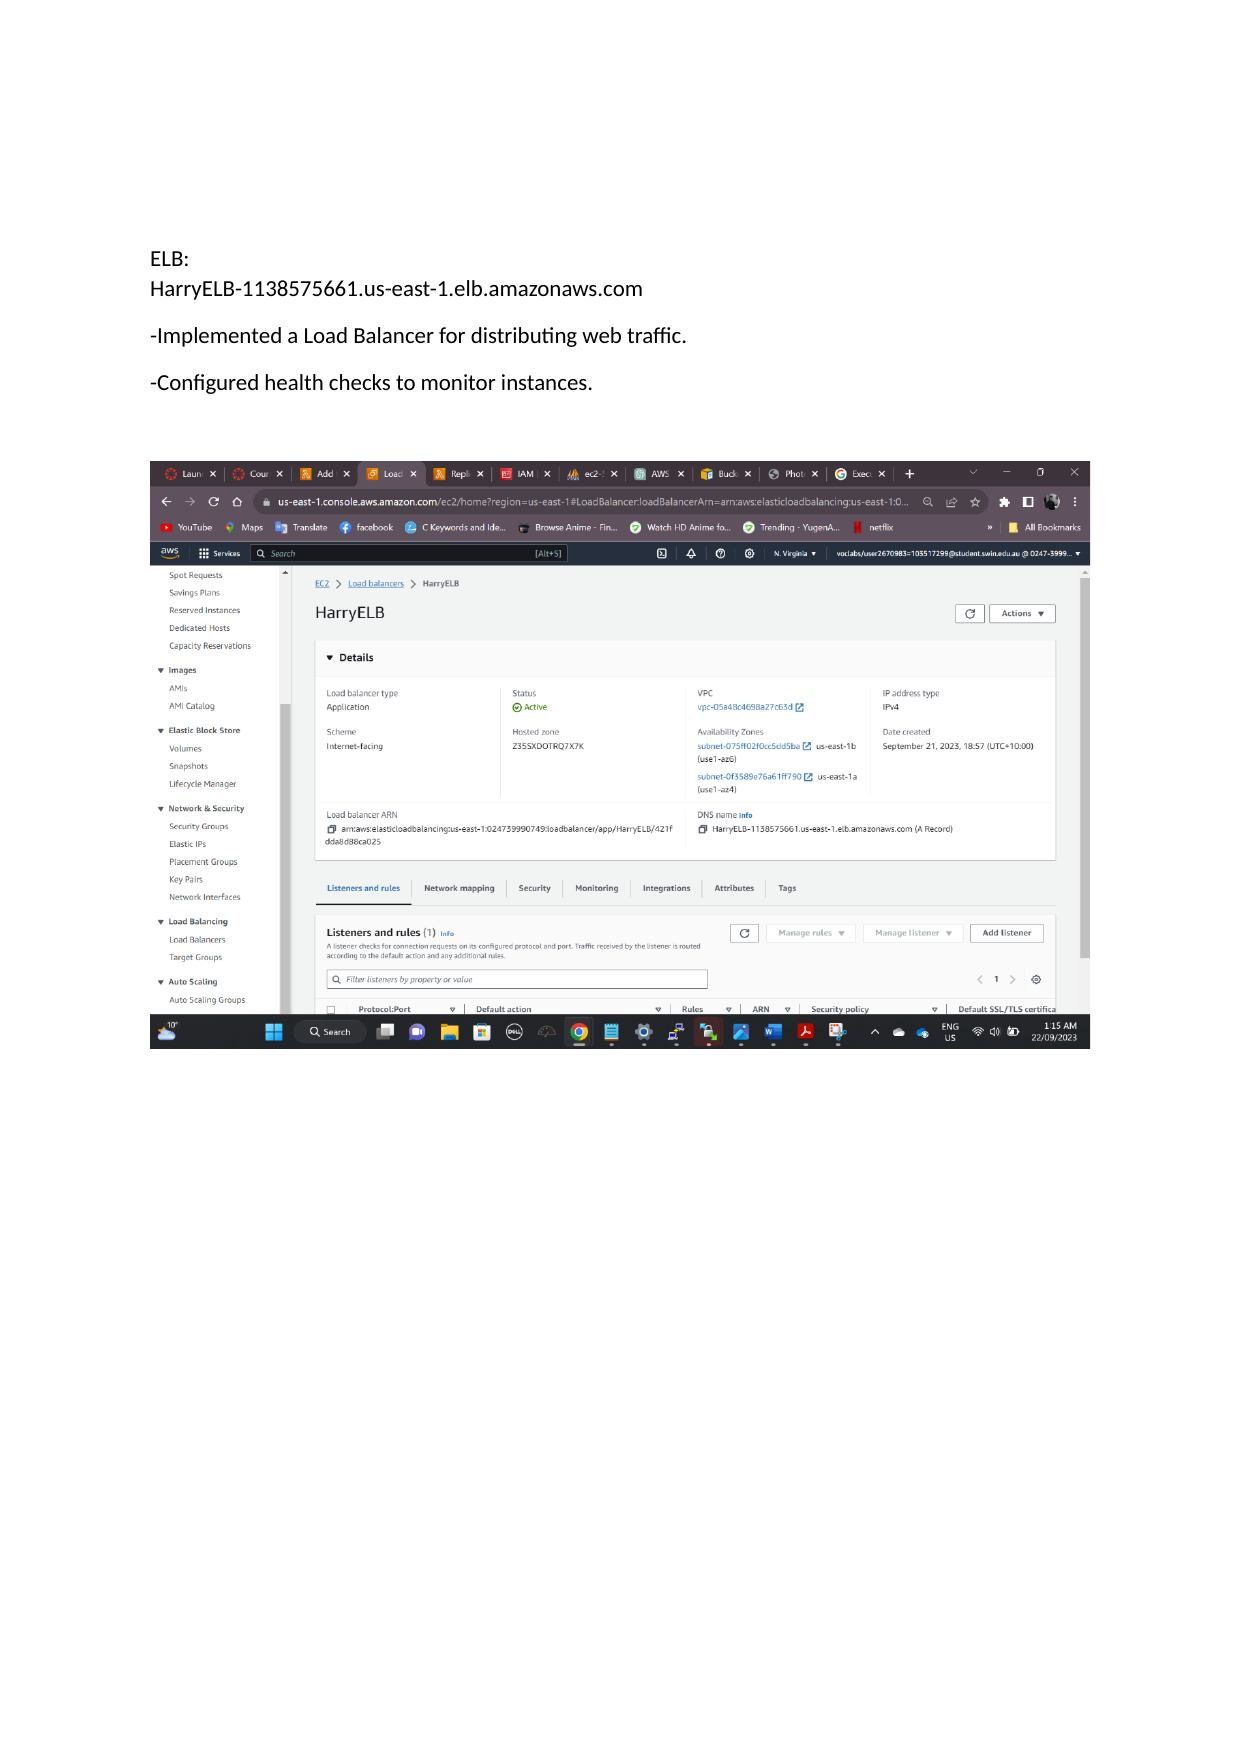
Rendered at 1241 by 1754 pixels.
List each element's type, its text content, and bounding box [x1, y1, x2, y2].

text ELB: HarryELB-1138575661.us-east-1.elb.amazonaws.com [150, 244, 1090, 302]
text -Configured health checks to monitor instances. [150, 368, 1090, 396]
text -Implemented a Load Balancer for distributing web traffic. [150, 321, 1090, 349]
picture [150, 461, 1091, 1049]
